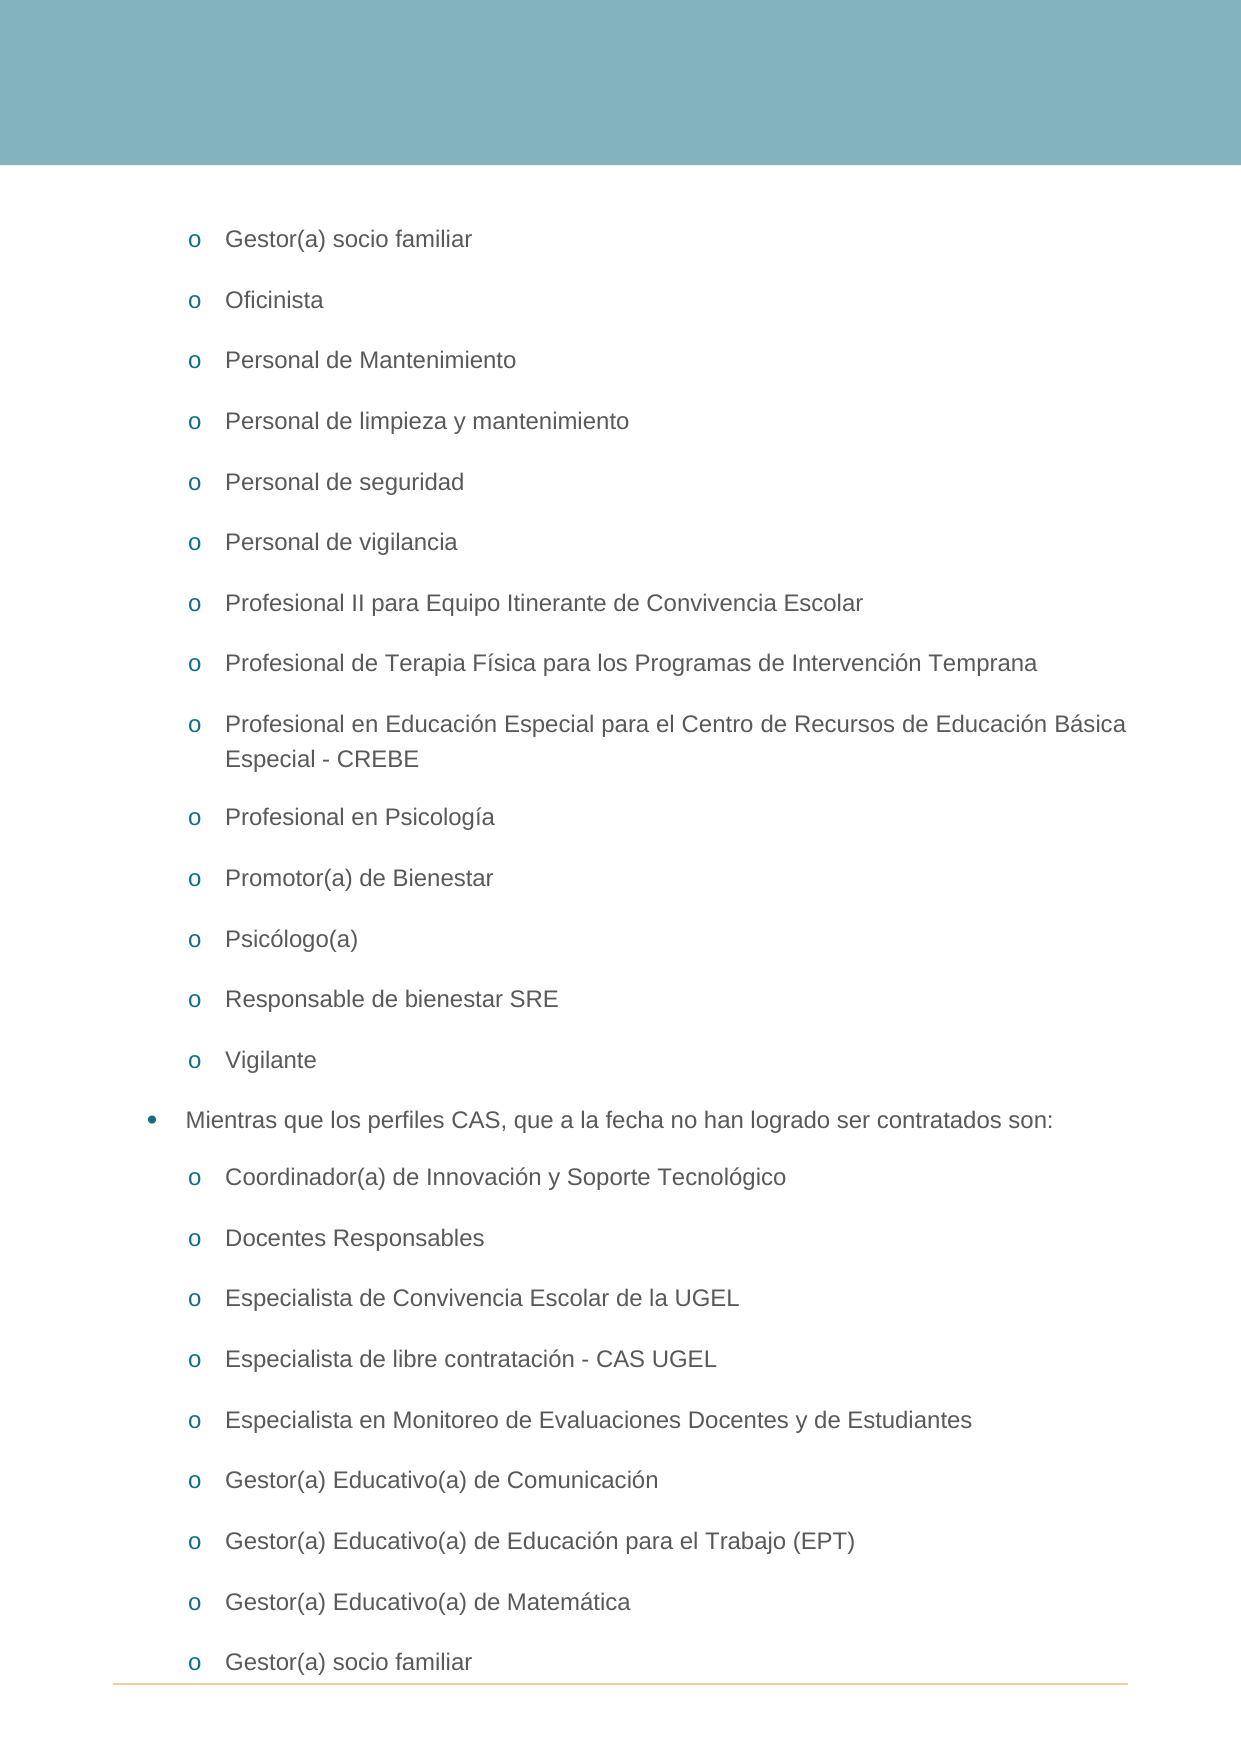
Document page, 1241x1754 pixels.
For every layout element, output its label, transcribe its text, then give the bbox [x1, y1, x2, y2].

list Docentes Responsables [187, 1224, 1128, 1253]
list Profesional de Terapia Física para los Programas de Intervención Temprana [187, 649, 1128, 679]
list Personal de limpieza y mantenimiento [187, 407, 1128, 437]
list Profesional II para Equipo Itinerante de Convivencia Escolar [187, 589, 1128, 618]
list Psicólogo(a) [187, 924, 1128, 954]
list Mientras que los perfiles CAS, que a la fecha no han logrado ser contratados son: [148, 1106, 1128, 1134]
list Especialista en Monitoreo de Evaluaciones Docentes y de Estudiantes [187, 1406, 1128, 1435]
list Coordinador(a) de Innovación y Soporte Tecnológico [187, 1163, 1128, 1193]
list Profesional en Psicología [187, 803, 1128, 833]
list Personal de seguridad [187, 467, 1128, 497]
list Gestor(a) socio familiar [187, 1648, 1128, 1678]
list Gestor(a) Educativo(a) de Matemática [187, 1587, 1128, 1617]
list Gestor(a) socio familiar [187, 225, 1128, 255]
list Gestor(a) Educativo(a) de Educación para el Trabajo (EPT) [187, 1527, 1128, 1557]
list Responsable de bienestar SRE [187, 985, 1128, 1015]
list Personal de Mantenimiento [187, 346, 1128, 376]
list Gestor(a) Educativo(a) de Comunicación [187, 1466, 1128, 1496]
list Personal de vigilancia [187, 528, 1128, 558]
list Vigilante [187, 1046, 1128, 1076]
list Especialista de Convivencia Escolar de la UGEL [187, 1284, 1128, 1314]
list Promotor(a) de Bienestar [187, 864, 1128, 894]
list Oficinista [187, 286, 1128, 315]
list Especialista de libre contratación - CAS UGEL [187, 1345, 1128, 1375]
list Profesional en Educación Especial para el Centro de Recursos de Educación Básica Especial - CREBE [187, 710, 1128, 773]
